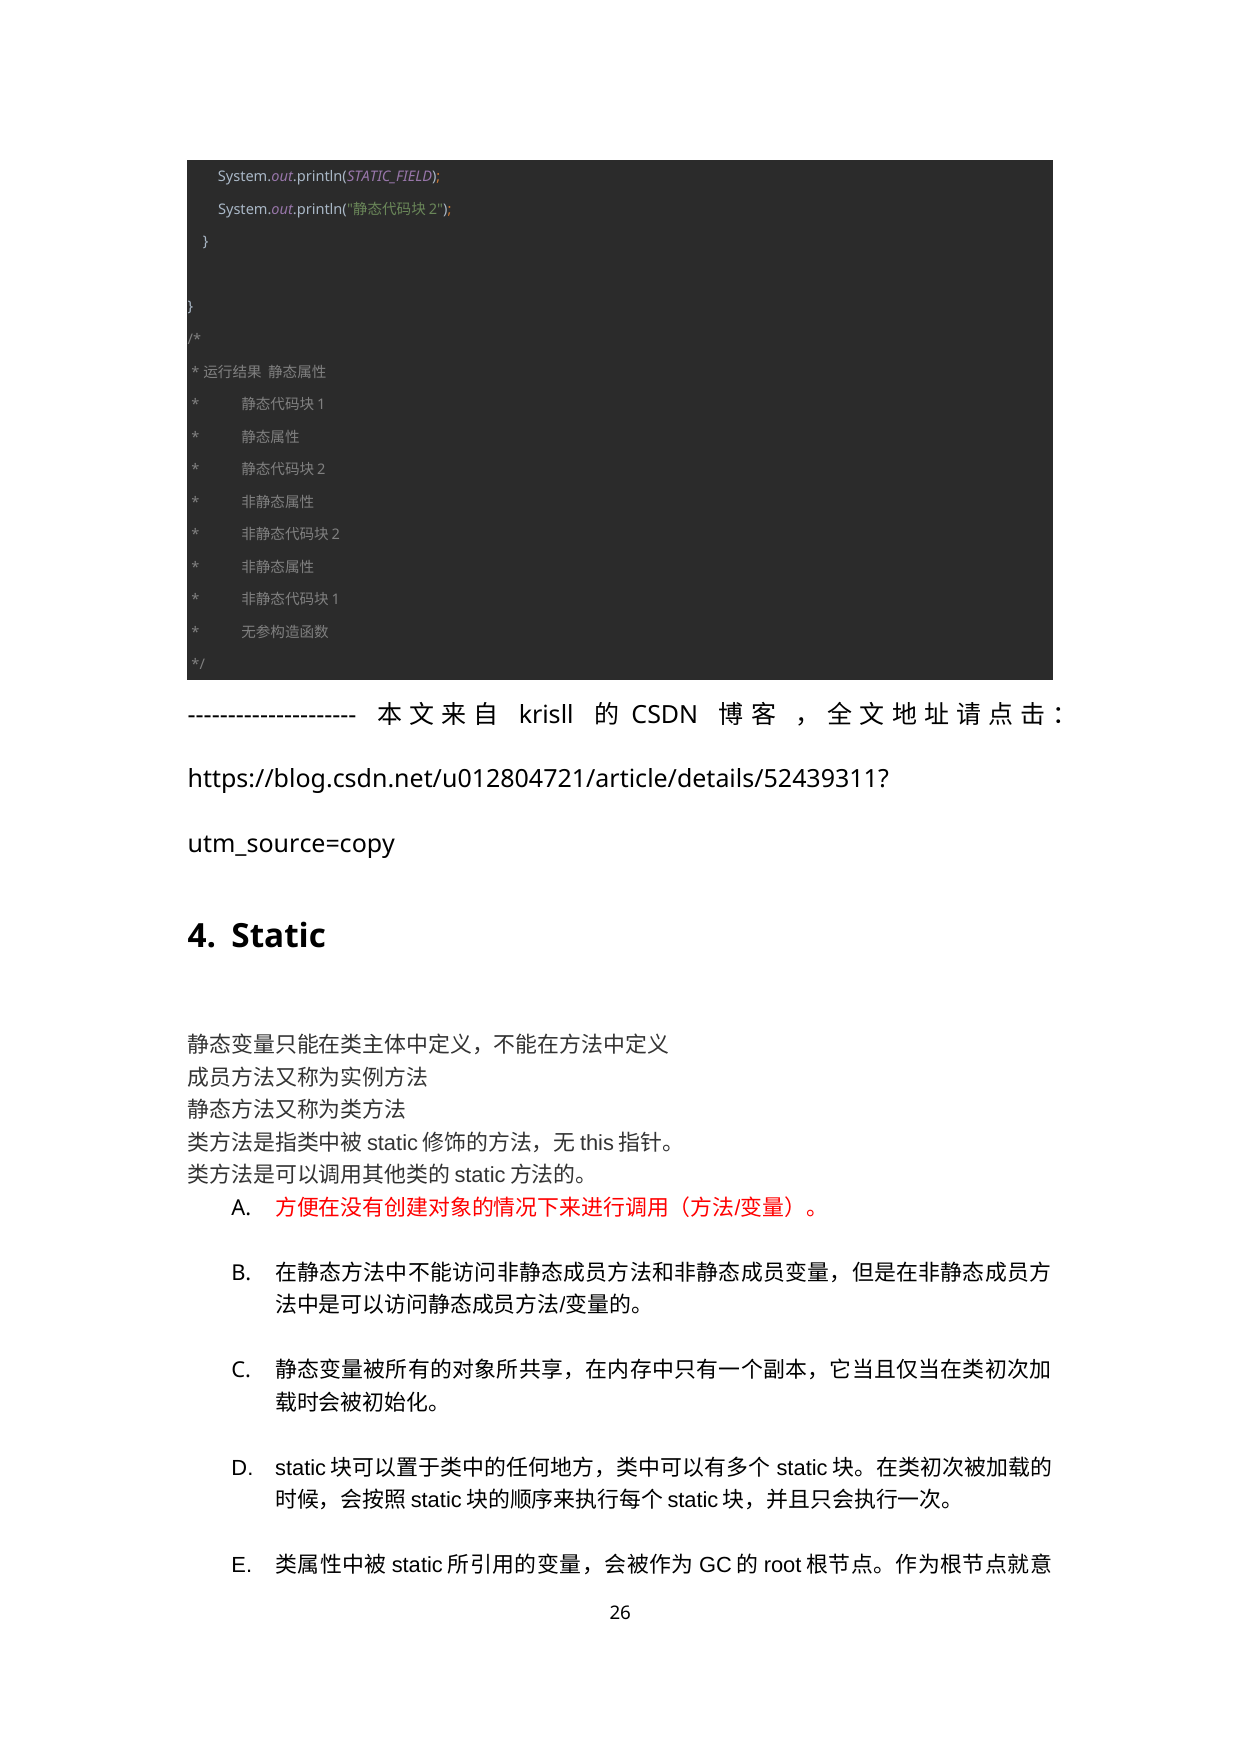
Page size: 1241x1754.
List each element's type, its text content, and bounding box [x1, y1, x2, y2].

text 类方法是指类中被static修饰的方法，无this指针。 [187, 1124, 1053, 1157]
text 静态方法又称为类方法 [187, 1092, 1053, 1124]
text 静态变量只能在类主体中定义，不能在方法中定义 [187, 1027, 1053, 1059]
list 在静态方法中不能访问非静态成员方法和非静态成员变量，但是在非静态成员方法中是可以访问静态成员方法/变量的。 [231, 1254, 1053, 1319]
text 成员方法又称为实例方法 [187, 1059, 1053, 1092]
text --------------------- 本文来自 krisll 的CSDN 博客 ，全文地址请点击：https://blog.csdn.net/u012804721/article/details/52439311?utm_source=copy [187, 680, 1053, 875]
list static块可以置于类中的任何地方，类中可以有多个static块。在类初次被加载的时候，会按照static块的顺序来执行每个static块，并且只会执行一次。 [231, 1449, 1053, 1514]
subtitle Static [187, 902, 1053, 967]
text 类方法是可以调用其他类的static方法的。 [187, 1157, 1053, 1189]
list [231, 1547, 1053, 1579]
list 静态变量被所有的对象所共享，在内存中只有一个副本，它当且仅当在类初次加载时会被初始化。 [231, 1352, 1053, 1417]
list 方便在没有创建对象的情况下来进行调用（方法/变量）。 [231, 1189, 1053, 1222]
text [187, 160, 1053, 680]
